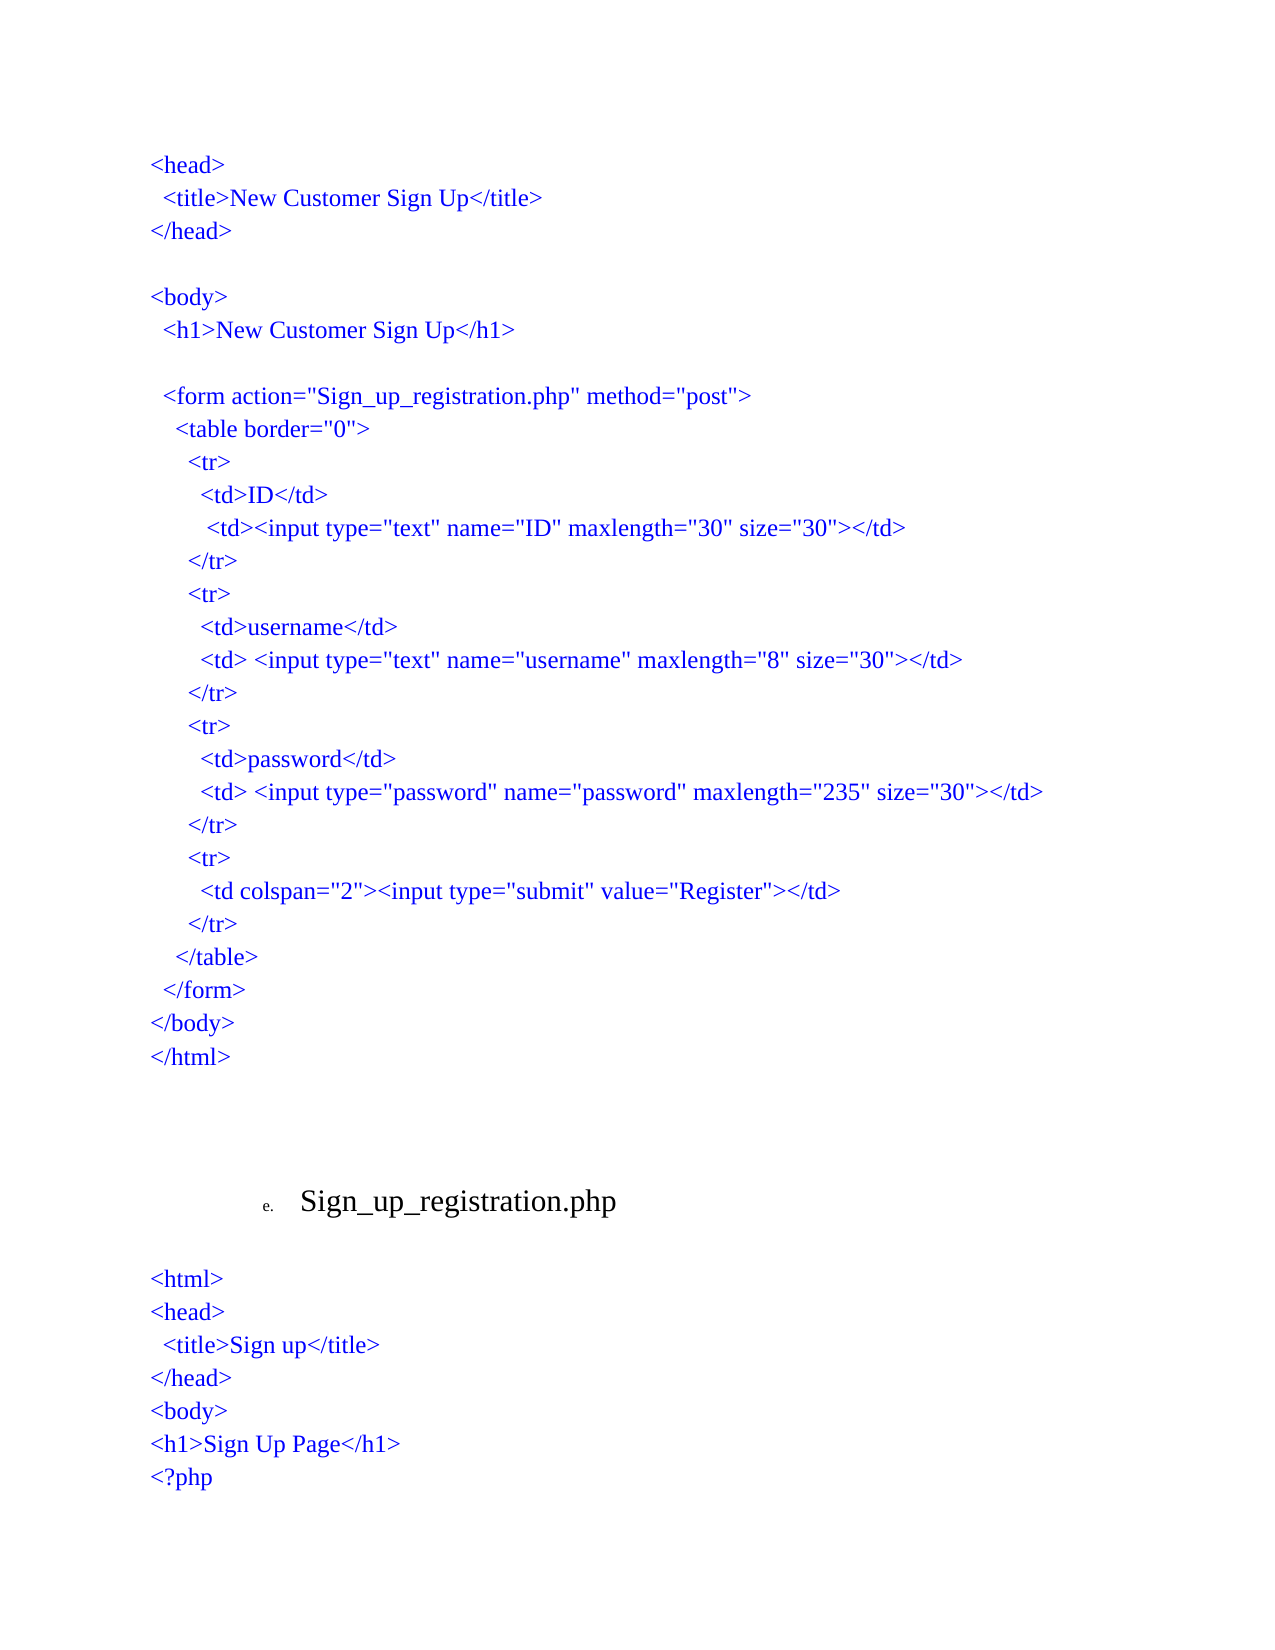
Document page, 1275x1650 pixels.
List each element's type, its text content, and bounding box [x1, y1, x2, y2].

text <body> [150, 1396, 1125, 1425]
text <head> [150, 150, 1125, 179]
text </tr> [150, 546, 1125, 575]
text <body> [150, 282, 1125, 311]
text </tr> [150, 810, 1125, 839]
text <td>ID</td> [150, 480, 1125, 509]
text <title>Sign up</title> [150, 1330, 1125, 1359]
text <td> <input type="password" name="password" maxlength="235" size="30"></td> [150, 777, 1125, 806]
text <td><input type="text" name="ID" maxlength="30" size="30"></td> [150, 513, 1125, 542]
text <tr> [150, 579, 1125, 608]
text </head> [150, 216, 1125, 245]
text <html> [150, 1264, 1125, 1293]
text <td> <input type="text" name="username" maxlength="8" size="30"></td> [150, 645, 1125, 674]
text </body> [150, 1008, 1125, 1037]
text <tr> [150, 447, 1125, 476]
text <form action="Sign_up_registration.php" method="post"> [150, 381, 1125, 410]
text </tr> [150, 678, 1125, 707]
text </form> [150, 976, 1125, 1004]
text <td colspan="2"><input type="submit" value="Register"></td> [150, 876, 1125, 905]
text <h1>Sign Up Page</h1> [150, 1429, 1125, 1458]
text </head> [150, 1363, 1125, 1392]
list Sign_up_registration.php [262, 1182, 1125, 1218]
text <h1>New Customer Sign Up</h1> [150, 315, 1125, 344]
text <tr> [150, 843, 1125, 872]
text </table> [150, 942, 1125, 971]
text <title>New Customer Sign Up</title> [150, 183, 1125, 212]
text </html> [150, 1042, 1125, 1070]
text <head> [150, 1297, 1125, 1326]
text <td>username</td> [150, 612, 1125, 641]
text </tr> [150, 909, 1125, 938]
text <td>password</td> [150, 744, 1125, 773]
text <table border="0"> [150, 414, 1125, 443]
text <tr> [150, 711, 1125, 740]
text <?php [150, 1462, 1125, 1491]
